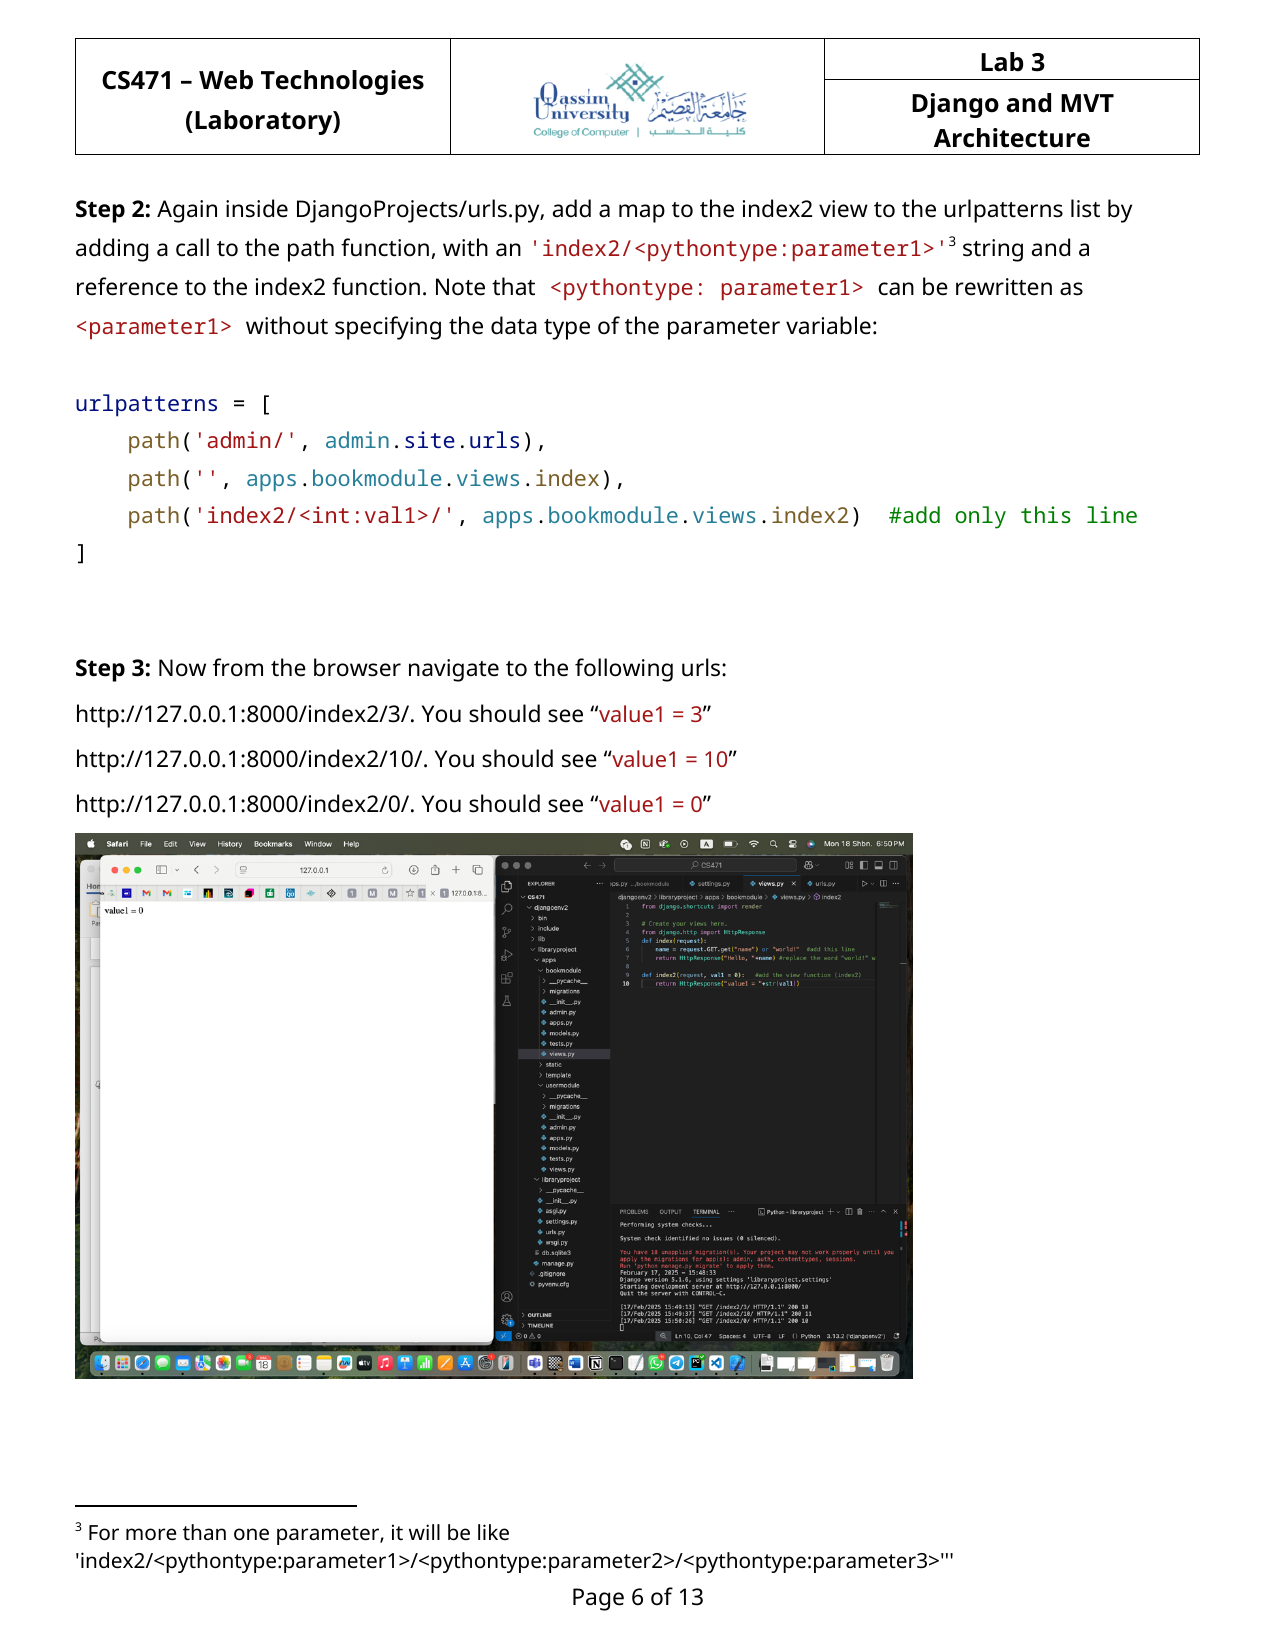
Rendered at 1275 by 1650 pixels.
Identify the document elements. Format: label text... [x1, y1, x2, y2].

text Step 3: Now from the browser navigate to the following urls: [75, 652, 1200, 683]
picture [75, 833, 913, 1379]
text urlpatterns = [ [75, 388, 1200, 418]
text Step 2: Again inside DjangoProjects/urls.py, add a map to the index2 view to the urlpatterns list by adding a call to the path function, with an 'index2/<pythontype:parameter1>' string and a reference to the index2 function. Note that <pythontype: parameter1> can be rewritten as <parameter1> without specifying the data type of the parameter variable: [75, 193, 1200, 341]
text path('index2/<int:val1>/', apps.bookmodule.views.index2) #add only this line [75, 500, 1200, 529]
text path('admin/', admin.site.urls), [75, 425, 1200, 455]
text http://127.0.0.1:8000/index2/10/. You should see “value1 = 10” [75, 743, 1200, 774]
text path('', apps.bookmodule.views.index), [75, 462, 1200, 492]
text http://127.0.0.1:8000/index2/0/. You should see “value1 = 0” [75, 788, 1200, 819]
picture [524, 52, 751, 147]
text http://127.0.0.1:8000/index2/3/. You should see “value1 = 3” [75, 697, 1200, 729]
text ] [75, 537, 1200, 567]
